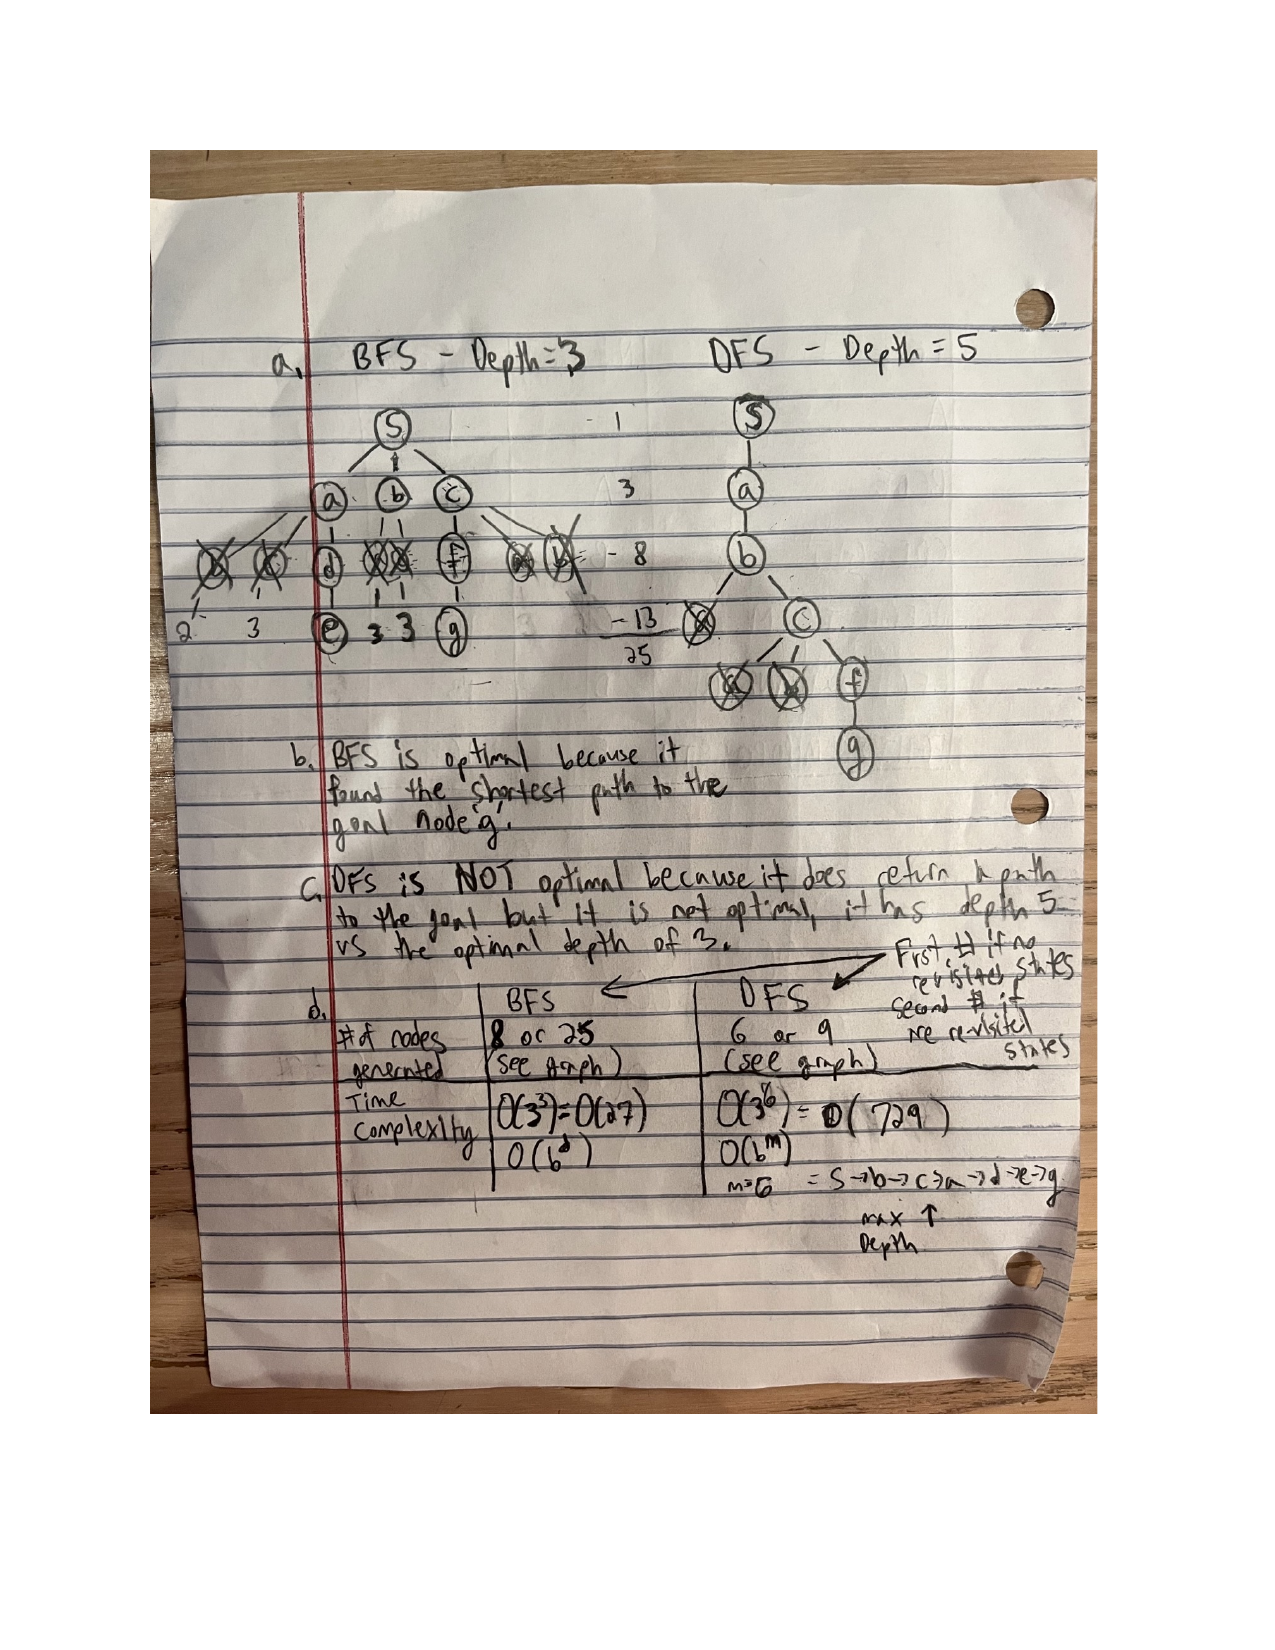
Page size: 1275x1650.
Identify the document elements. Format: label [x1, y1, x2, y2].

picture [150, 150, 1098, 1414]
